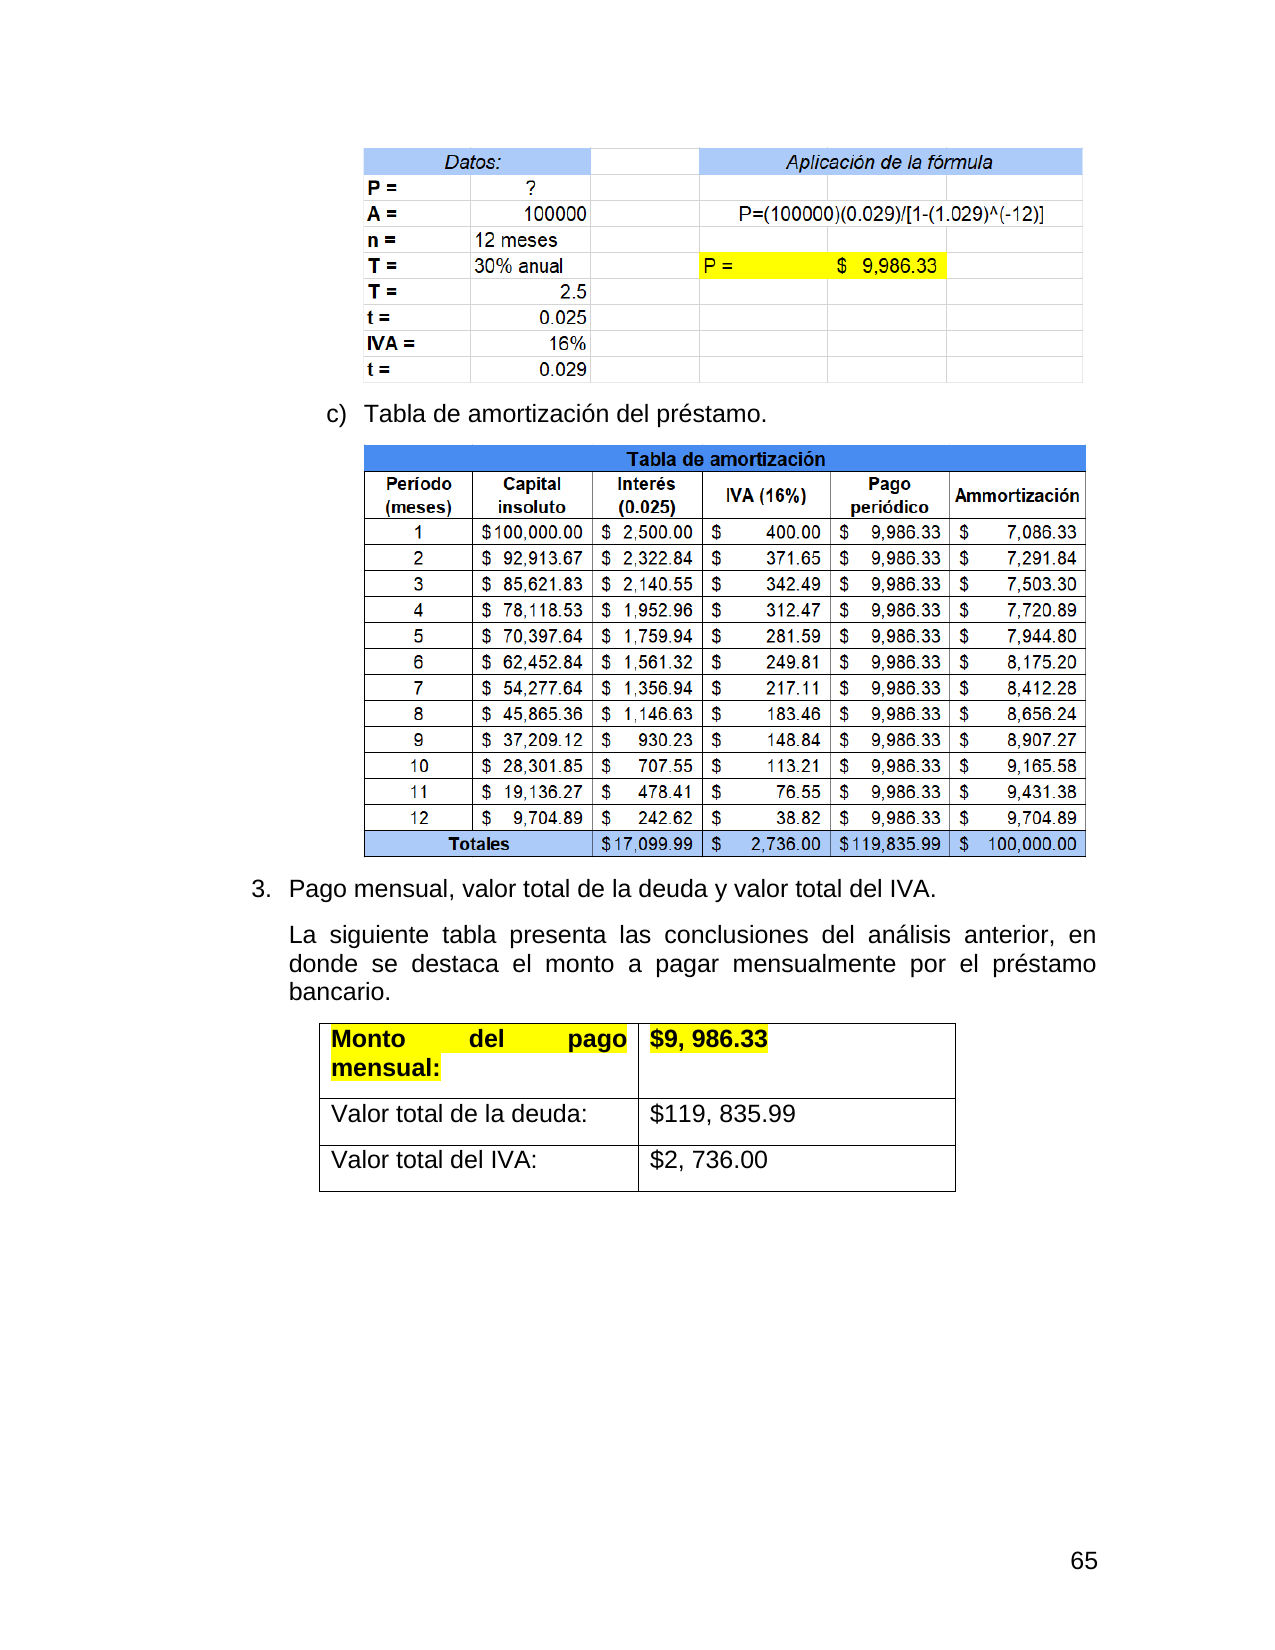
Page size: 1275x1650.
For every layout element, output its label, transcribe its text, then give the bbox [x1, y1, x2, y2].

table_header Monto del pago mensual: [320, 1024, 638, 1098]
table_cell Valor total de la deuda: [320, 1099, 638, 1144]
picture [363, 147, 1083, 383]
list Tabla de amortización del préstamo. [326, 399, 1098, 428]
table_cell Valor total del IVA: [320, 1146, 638, 1191]
text La siguiente tabla presenta las conclusiones del análisis anterior, en donde se destaca el monto a pagar mensualmente por el préstamo bancario. [288, 920, 1098, 1006]
table_cell $119, 835.99 [639, 1099, 955, 1144]
picture [363, 444, 1086, 858]
table_cell $2, 736.00 [639, 1146, 955, 1191]
list Pago mensual, valor total de la deuda y valor total del IVA. [251, 874, 1098, 903]
table_header $9, 986.33 [639, 1024, 955, 1098]
